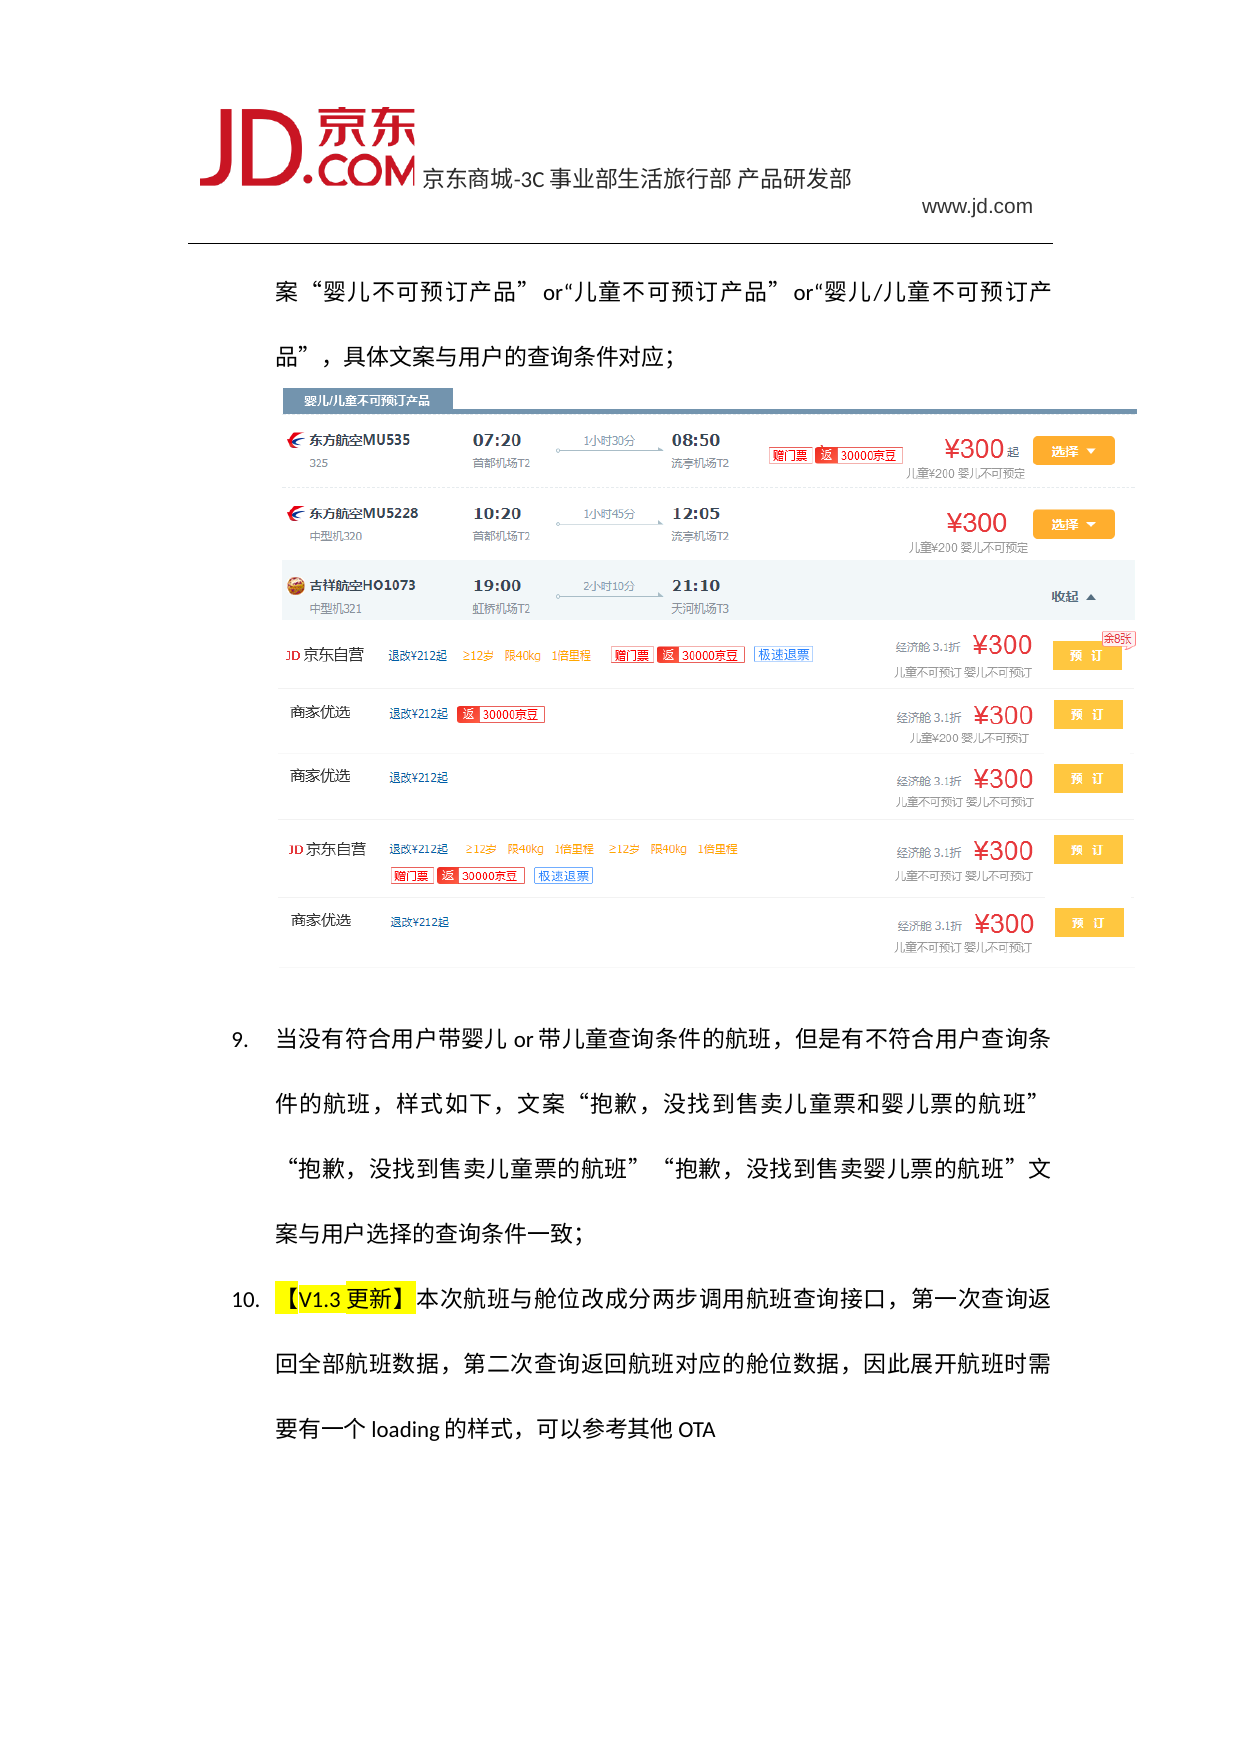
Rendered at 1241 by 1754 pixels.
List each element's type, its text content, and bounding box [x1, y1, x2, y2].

picture [275, 387, 1141, 998]
list 当没有符合用户带婴儿or带儿童查询条件的航班，但是有不符合用户查询条件的航班，样式如下，文案“抱歉，没找到售卖儿童票和婴儿票的航班”“抱歉，没找到售卖儿童票的航班”“抱歉，没找到售卖婴儿票的航班”文案与用户选择的查询条件一致； [231, 1005, 1053, 1265]
list 不符合用户带婴儿、带儿童查询条件的航班or舱位，在最下方展示，展示文案“婴儿不可预订产品”or“儿童不可预订产品”or“婴儿/儿童不可预订产品”，具体文案与用户的查询条件对应； [231, 258, 1053, 388]
picture [198, 107, 414, 185]
list 【V1.3更新】本次航班与舱位改成分两步调用航班查询接口，第一次查询返回全部航班数据，第二次查询返回航班对应的舱位数据，因此展开航班时需要有一个loading的样式，可以参考其他OTA [231, 1265, 1053, 1460]
